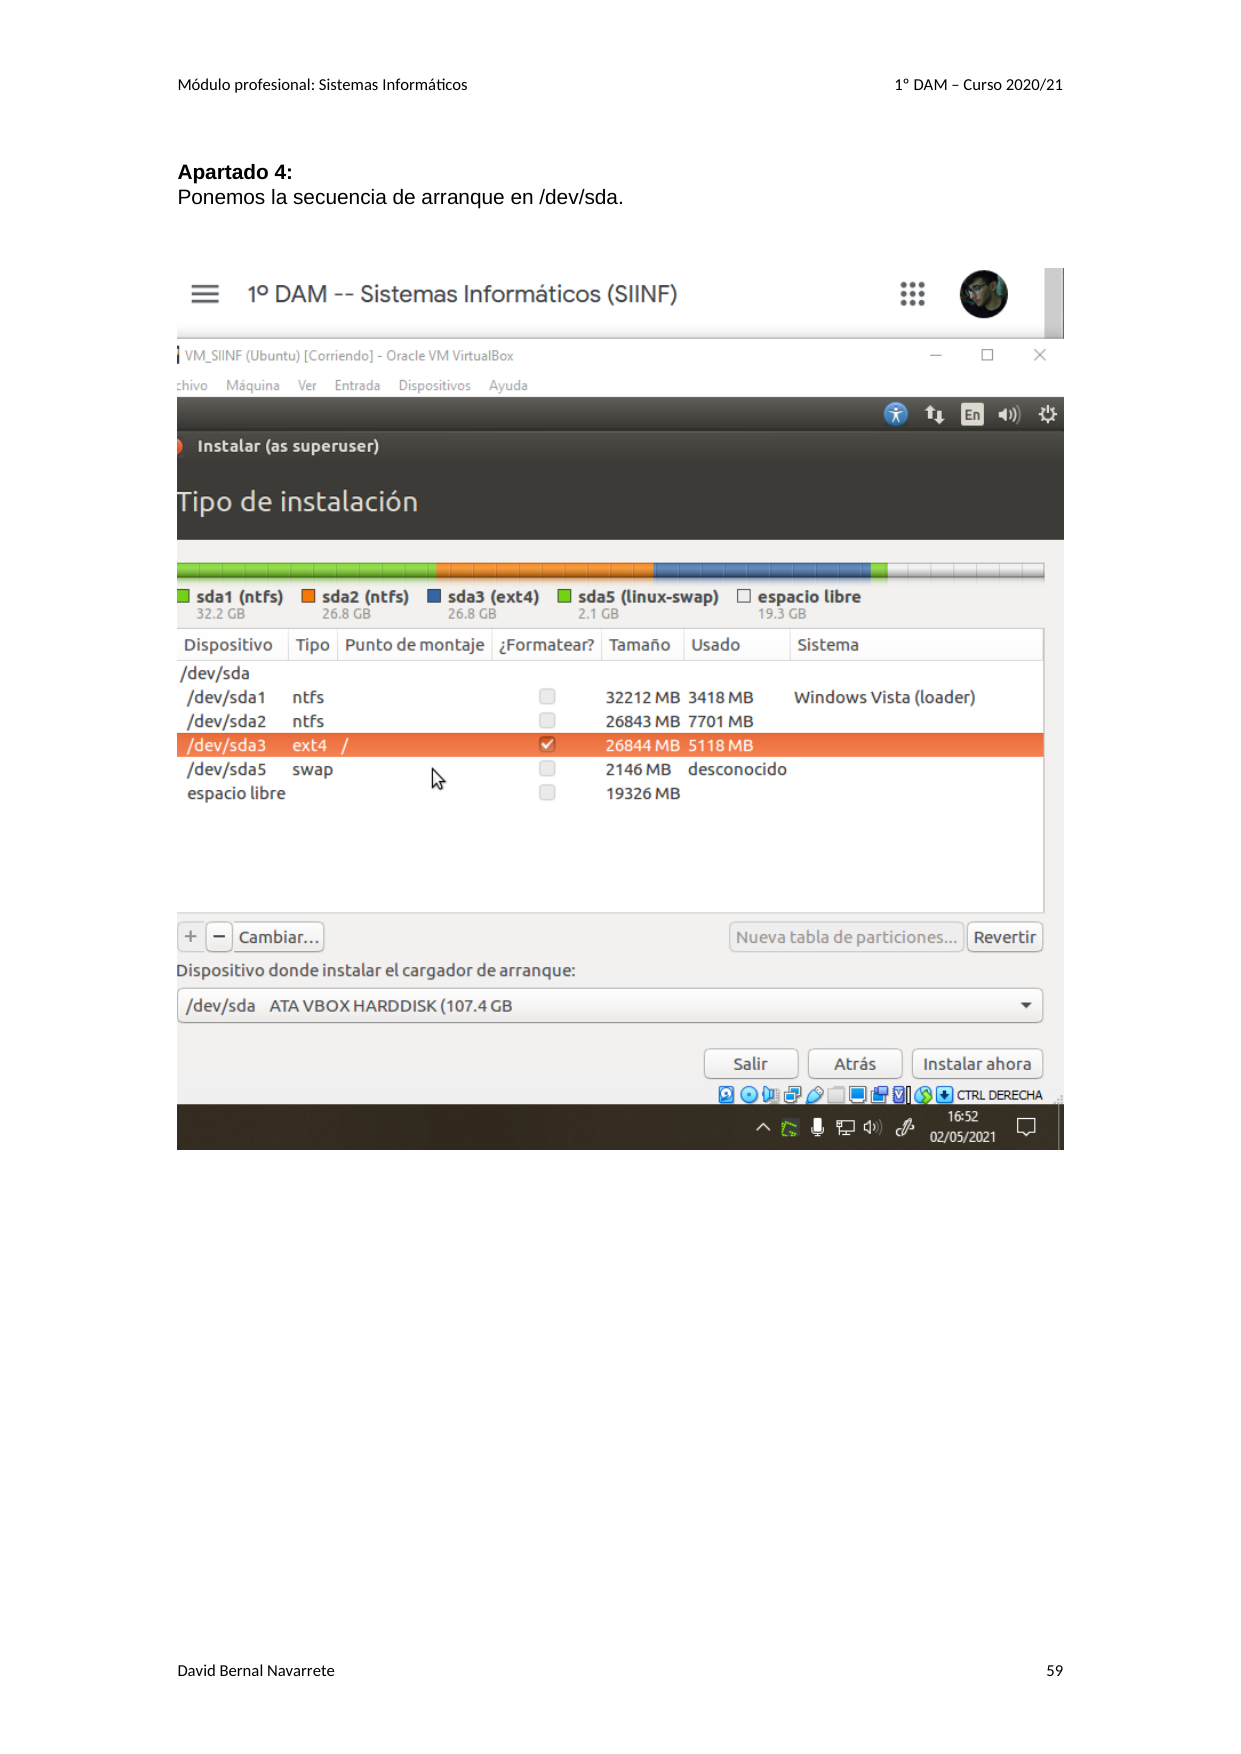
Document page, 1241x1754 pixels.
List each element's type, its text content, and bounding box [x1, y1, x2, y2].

text Ponemos la secuencia de arranque en /dev/sda. [177, 185, 1063, 209]
subtitle Apartado 4: [177, 160, 1063, 184]
picture [177, 268, 1064, 1150]
